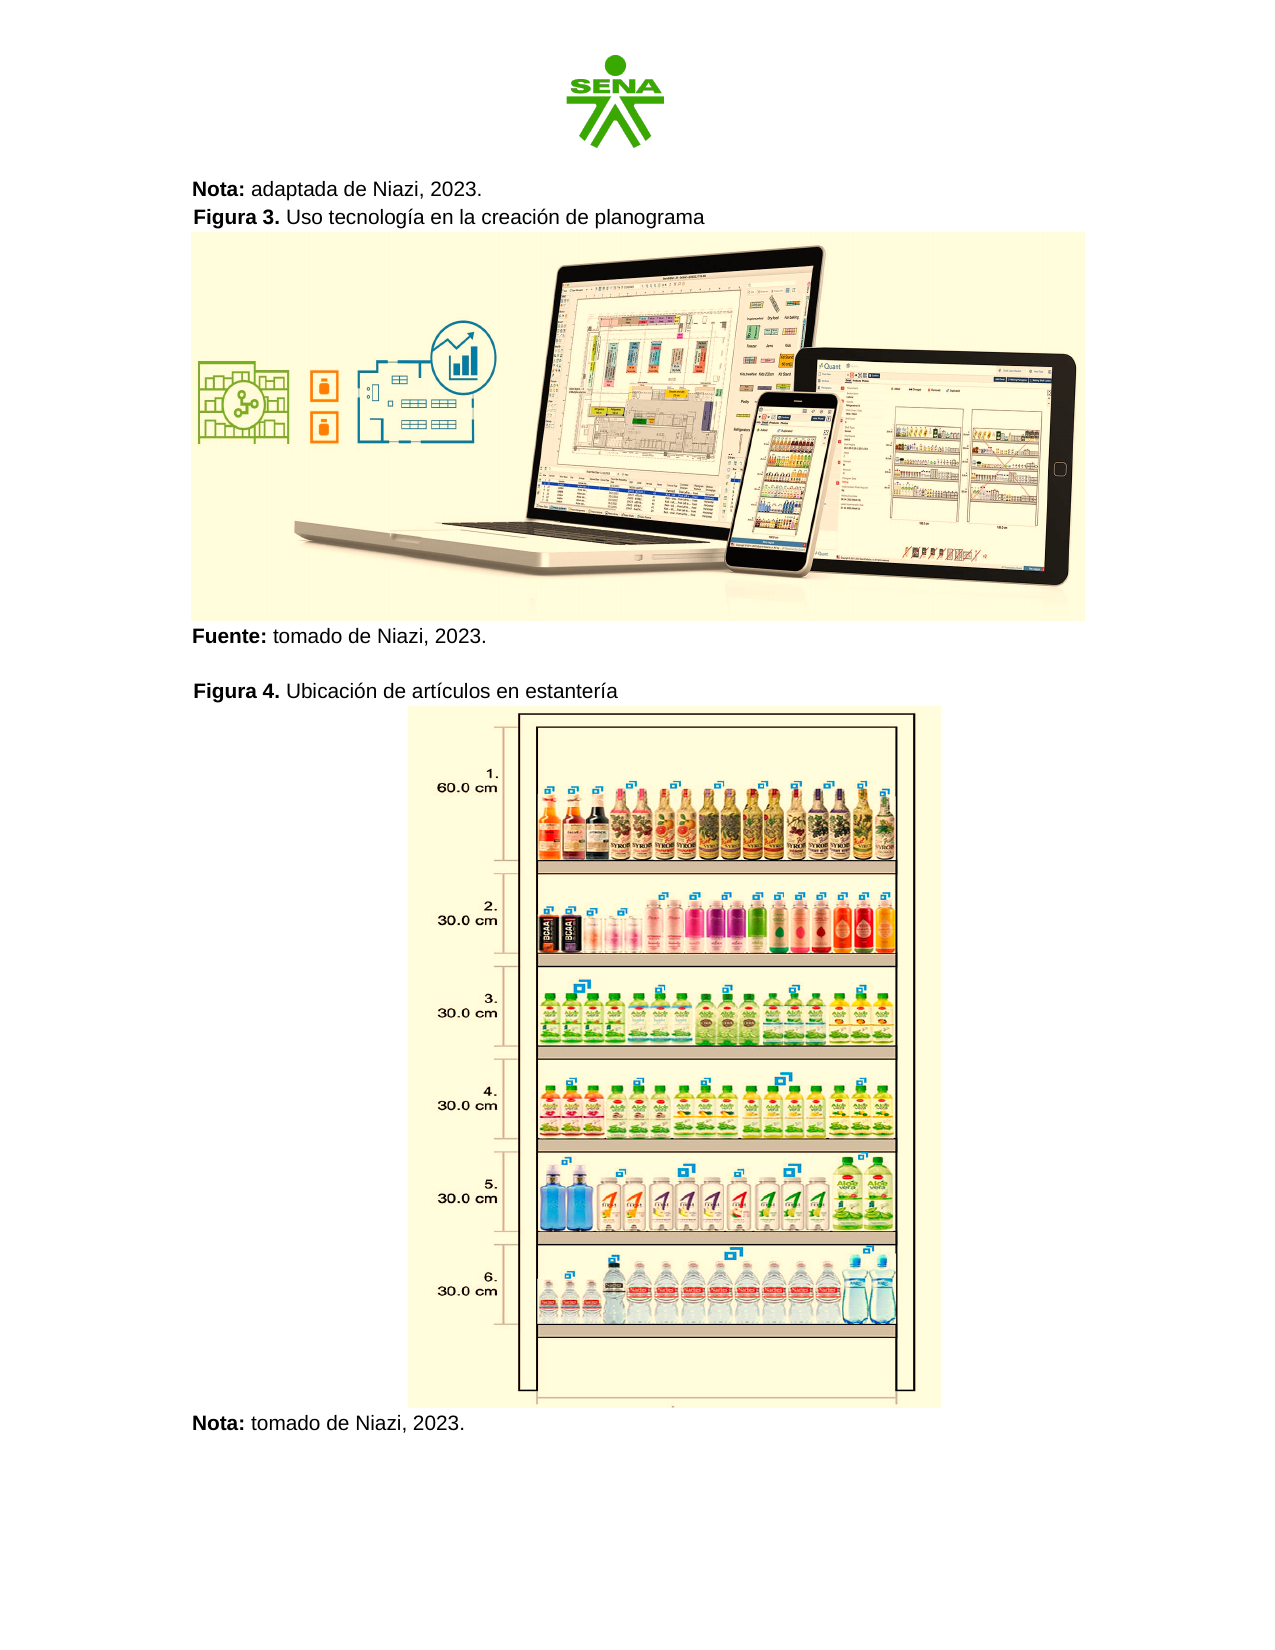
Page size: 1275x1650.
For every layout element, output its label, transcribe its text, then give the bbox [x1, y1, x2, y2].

text Figura 3. Uso tecnología en la creación de planograma [193, 205, 1157, 229]
text Nota: tomado de Niazi, 2023. [118, 1411, 1157, 1435]
text Fuente: tomado de Niazi, 2023. [118, 624, 1157, 648]
text Figura 4. Ubicación de artículos en estantería [193, 679, 1157, 703]
picture [566, 55, 664, 148]
picture [191, 232, 1085, 621]
picture [408, 706, 941, 1408]
text Nota: adaptada de Niazi, 2023. [118, 177, 1157, 201]
